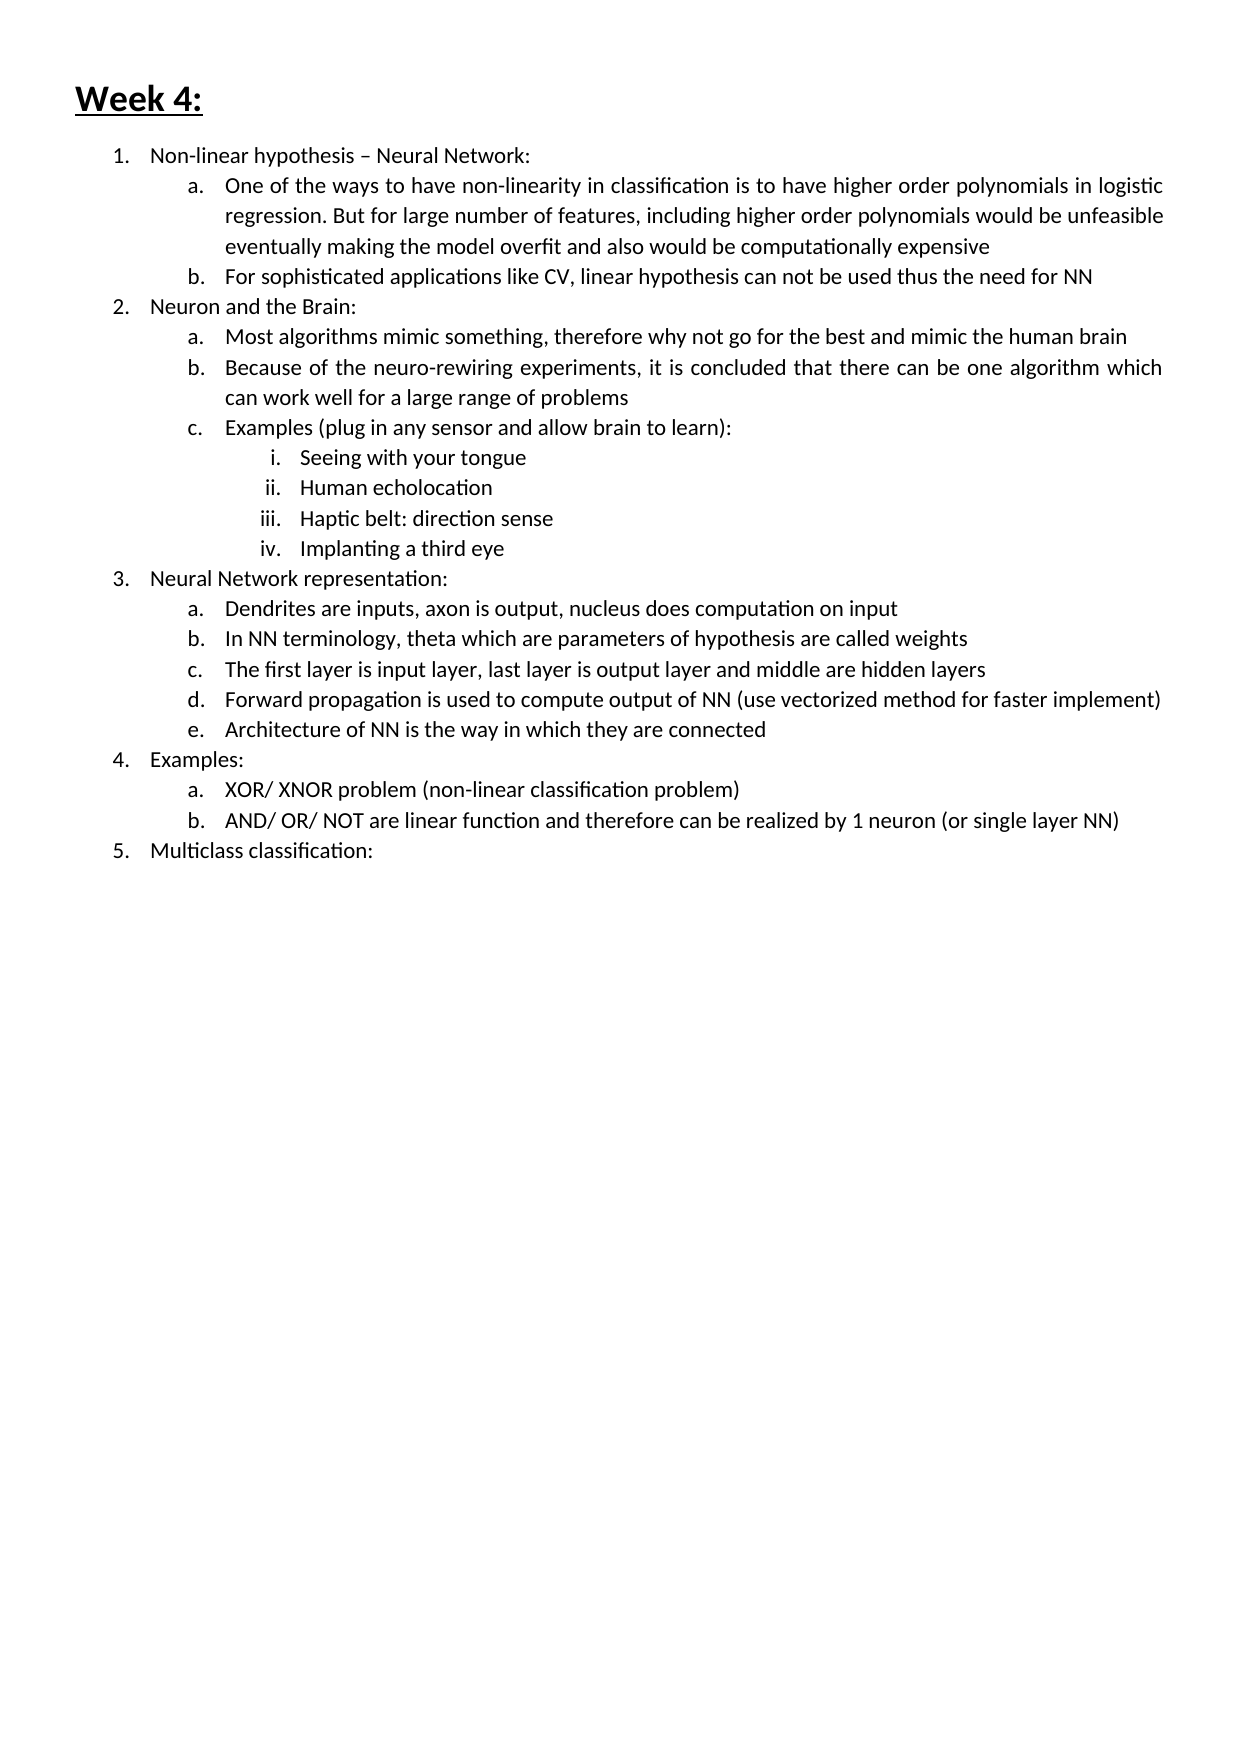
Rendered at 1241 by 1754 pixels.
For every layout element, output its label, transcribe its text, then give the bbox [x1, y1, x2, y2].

list Haptic belt: direction sense [281, 504, 1165, 532]
list XOR/ XNOR problem (non-linear classification problem) [187, 776, 1165, 803]
list Neuron and the Brain: [112, 292, 1165, 320]
list Seeing with your tongue [281, 443, 1165, 471]
list Implanting a third eye [281, 534, 1165, 562]
list In NN terminology, theta which are parameters of hypothesis are called weights [187, 624, 1165, 652]
list Forward propagation is used to compute output of NN (use vectorized method for faster implement) [187, 685, 1165, 713]
list The first layer is input layer, last layer is output layer and middle are hidden layers [187, 655, 1165, 683]
list Architecture of NN is the way in which they are connected [187, 715, 1165, 743]
list Multiclass classification: [112, 836, 1165, 864]
list Dendrites are inputs, axon is output, nucleus does computation on input [187, 594, 1165, 622]
list Examples: [112, 745, 1165, 773]
list Non-linear hypothesis – Neural Network: [112, 141, 1165, 169]
list Examples (plug in any sensor and allow brain to learn): [187, 413, 1165, 441]
list AND/ OR/ NOT are linear function and therefore can be realized by 1 neuron (or single layer NN) [187, 806, 1165, 834]
list Neural Network representation: [112, 564, 1165, 592]
text Week 4: [75, 75, 1165, 121]
list Because of the neuro-rewiring experiments, it is concluded that there can be one algorithm which can work well for a large range of problems [187, 353, 1165, 411]
list Human echolocation [281, 473, 1165, 501]
list One of the ways to have non-linearity in classification is to have higher order polynomials in logistic regression. But for large number of features, including higher order polynomials would be unfeasible eventually making the model overfit and also would be computationally expensive [187, 171, 1165, 260]
list Most algorithms mimic something, therefore why not go for the best and mimic the human brain [187, 322, 1165, 350]
list For sophisticated applications like CV, linear hypothesis can not be used thus the need for NN [187, 262, 1165, 290]
